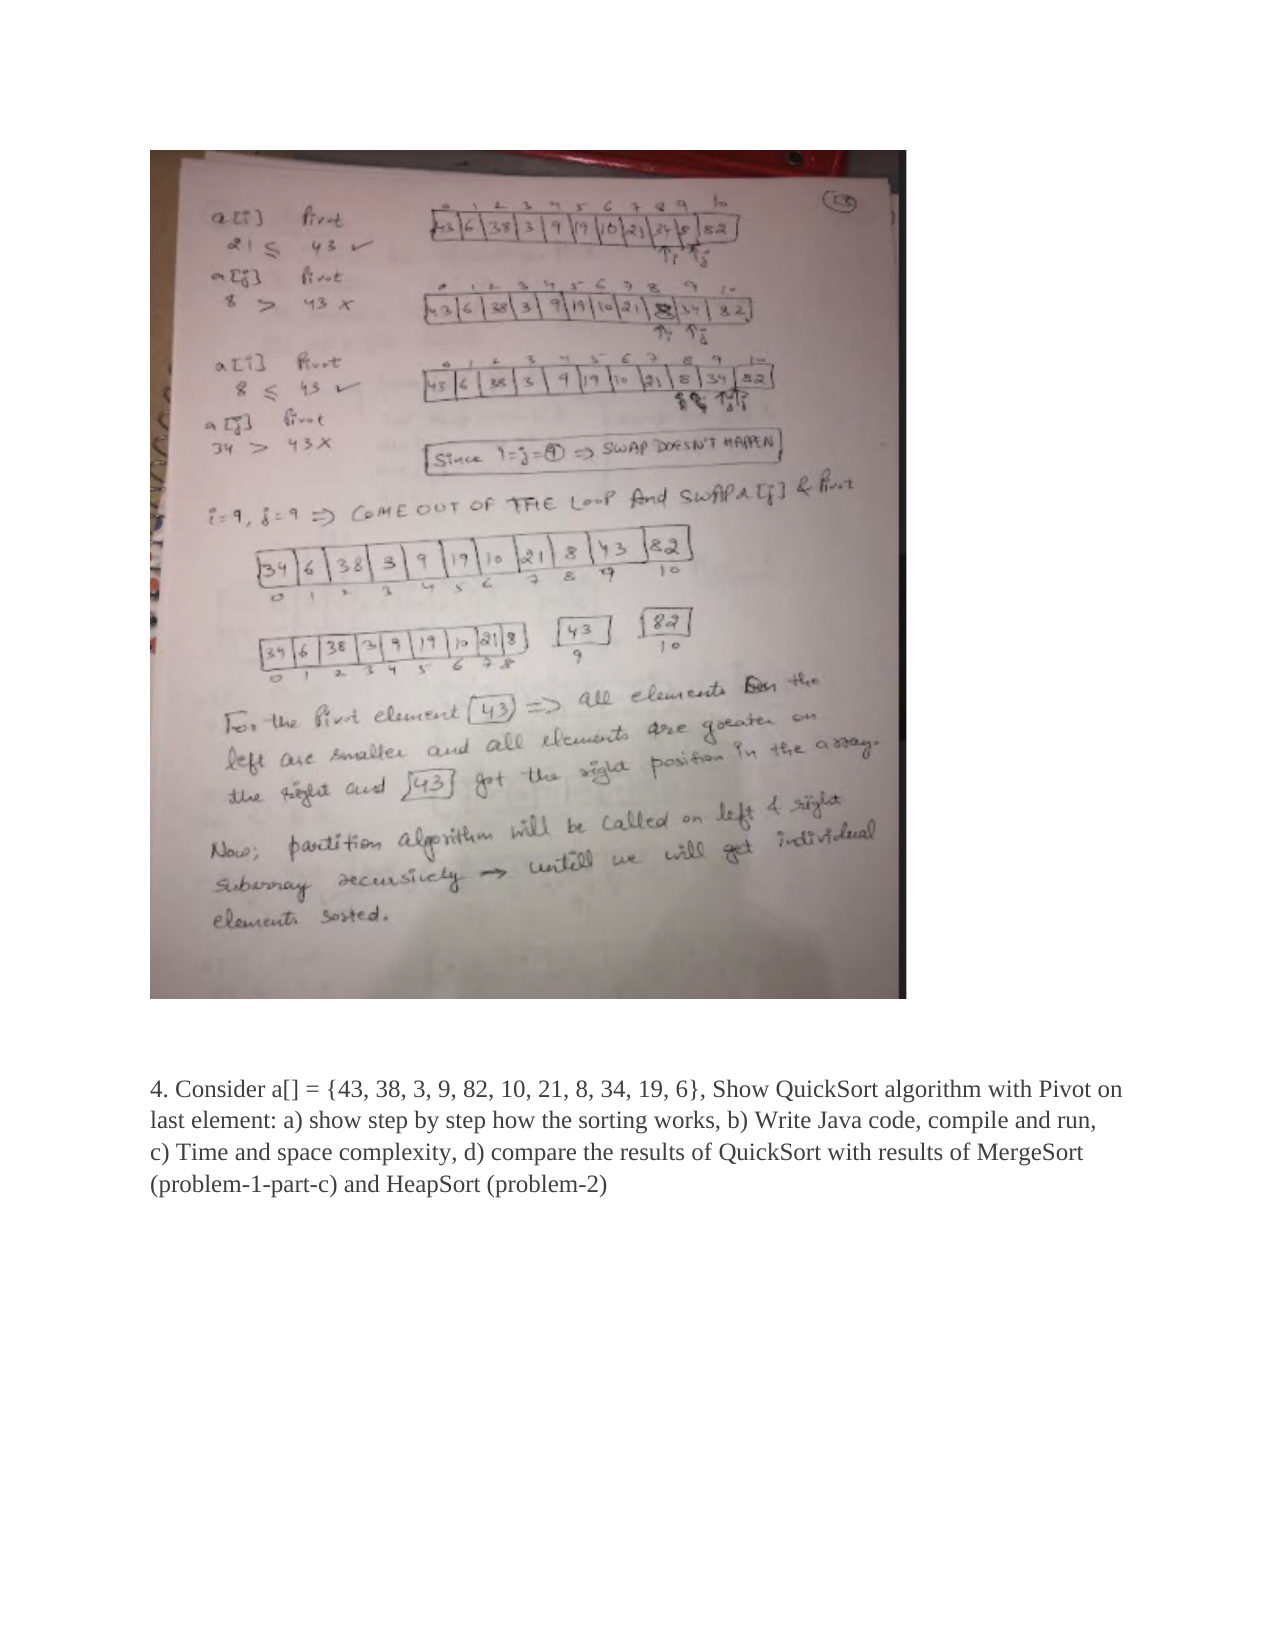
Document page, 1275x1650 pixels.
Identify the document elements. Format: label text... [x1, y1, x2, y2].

text 4. Consider a[] = {43, 38, 3, 9, 82, 10, 21, 8, 34, 19, 6}, Show QuickSort algorithm with Pivot on last element: a) show step by step how the sorting works, b) Write Java code, compile and run, [150, 1074, 1125, 1134]
text c) Time and space complexity, d) compare the results of QuickSort with results of MergeSort (problem-1-part-c) and HeapSort (problem-2) [150, 1137, 1125, 1197]
picture [150, 150, 907, 999]
